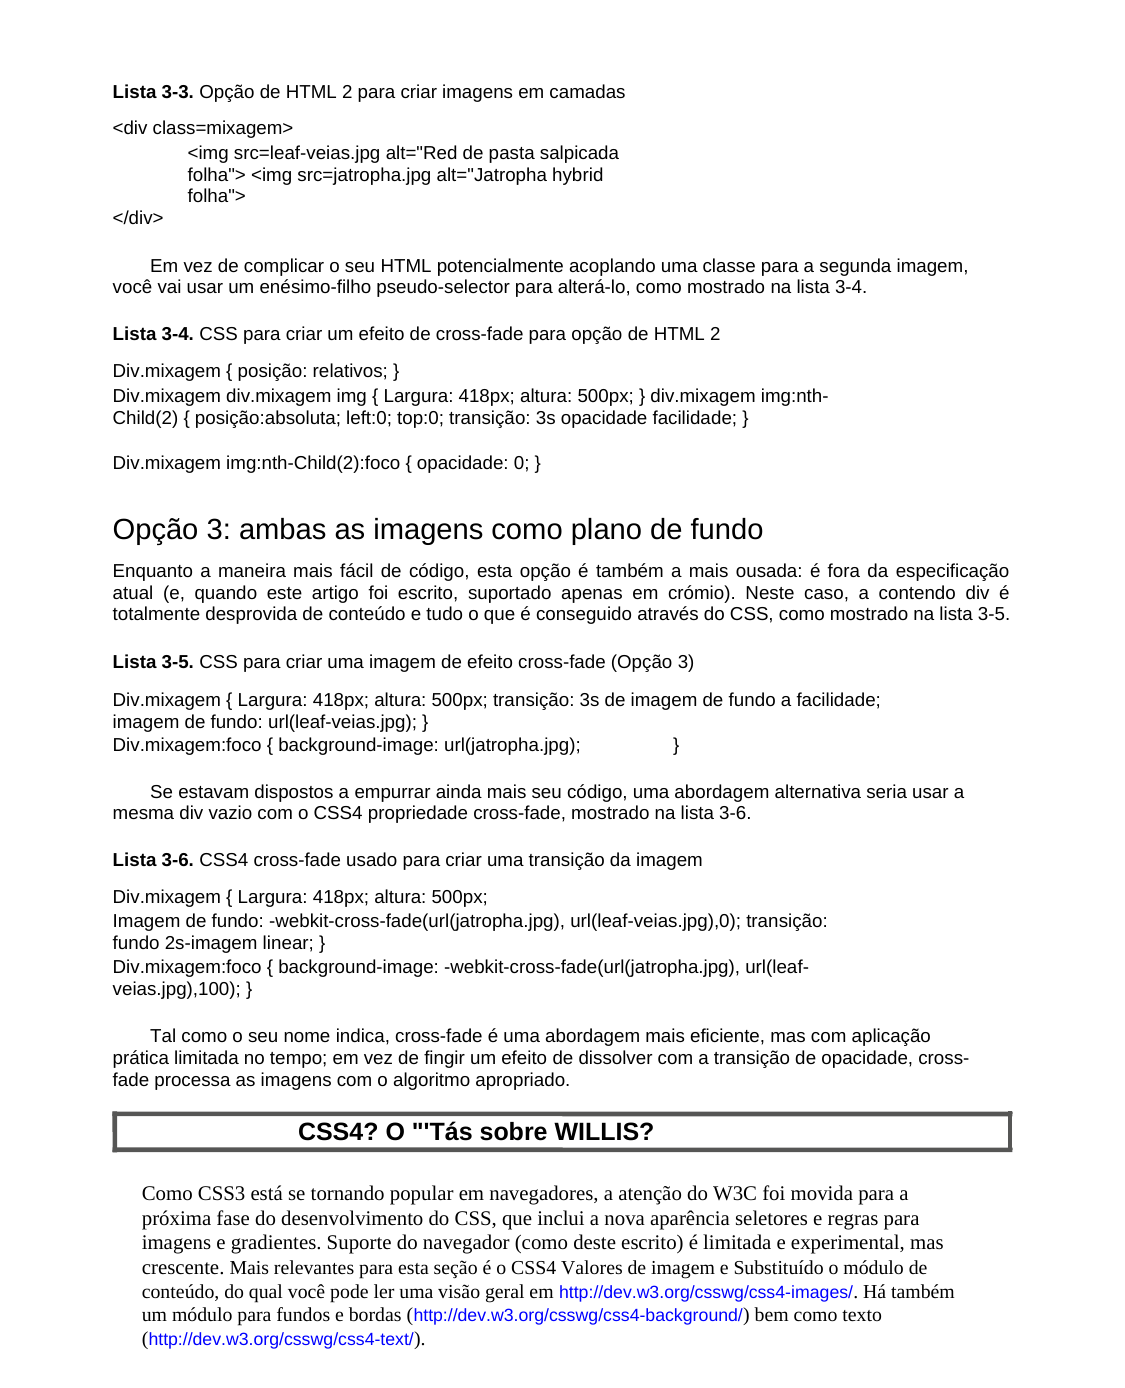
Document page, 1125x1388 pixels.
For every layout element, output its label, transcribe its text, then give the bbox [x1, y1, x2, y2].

text Div.mixagem img:nth-Child(2):foco { opacidade: 0; } [112, 452, 1012, 473]
text Div.mixagem:foco { background-image: -webkit-cross-fade(url(jatropha.jpg), url(leaf-veias.jpg),100); } [112, 957, 835, 999]
text Lista 3-5. CSS para criar uma imagem de efeito cross-fade (Opção 3) [112, 651, 1012, 673]
text Opção 3: ambas as imagens como plano de fundo [112, 512, 1012, 546]
text Div.mixagem { Largura: 418px; altura: 500px; [112, 886, 1012, 908]
text Lista 3-6. CSS4 cross-fade usado para criar uma transição da imagem [112, 849, 1012, 871]
text Div.mixagem { Largura: 418px; altura: 500px; transição: 3s de imagem de fundo a facilidade; imagem de fundo: url(leaf-veias.jpg); } [112, 690, 919, 732]
text </div> [112, 207, 1012, 229]
text Lista 3-4. CSS para criar um efeito de cross-fade para opção de HTML 2 [112, 323, 1012, 345]
text <img src=leaf-veias.jpg alt="Red de pasta salpicada folha"> <img src=jatropha.jpg alt="Jatropha hybrid folha"> [187, 143, 648, 206]
text Como CSS3 está se tornando popular em navegadores, a atenção do W3C foi movida para a próxima fase do desenvolvimento do CSS, que inclui a nova aparência seletores e regras para imagens e gradientes. Suporte do navegador (como deste escrito) é limitada e experimental, mas crescente. Mais relevantes para esta seção é o CSS4 Valores de imagem e Substituído o módulo de conteúdo, do qual você pode ler uma visão geral em http://dev.w3.org/csswg/css4-images/. Há também um módulo para fundos e bordas (http://dev.w3.org/csswg/css4-background/) bem como texto (http://dev.w3.org/csswg/css4-text/). [142, 1181, 977, 1349]
text Enquanto a maneira mais fácil de código, esta opção é também a mais ousada: é fora da especificação atual (e, quando este artigo foi escrito, suportado apenas em crómio). Neste caso, a contendo div é totalmente desprovida de conteúdo e tudo o que é conseguido através do CSS, como mostrado na lista 3-5. [112, 561, 1010, 625]
text Imagem de fundo: -webkit-cross-fade(url(jatropha.jpg), url(leaf-veias.jpg),0); transição: fundo 2s-imagem linear; } [112, 911, 854, 953]
text Tal como o seu nome indica, cross-fade é uma abordagem mais eficiente, mas com aplicação prática limitada no tempo; em vez de fingir um efeito de dissolver com a transição de opacidade, cross-fade processa as imagens com o algoritmo apropriado. [112, 1025, 987, 1090]
text Se estavam dispostos a empurrar ainda mais seu código, uma abordagem alternativa seria usar a mesma div vazio com o CSS4 propriedade cross-fade, mostrado na lista 3-6. [112, 782, 1000, 823]
text Em vez de complicar o seu HTML potencialmente acoplando uma classe para a segunda imagem, você vai usar um enésimo-filho pseudo-selector para alterá-lo, como mostrado na lista 3-4. [112, 256, 985, 297]
text Div.mixagem div.mixagem img { Largura: 418px; altura: 500px; } div.mixagem img:nth-Child(2) { posição:absoluta; left:0; top:0; transição: 3s opacidade facilidade; } [112, 385, 844, 428]
text Div.mixagem { posição: relativos; } [112, 360, 1012, 382]
text <div class=mixagem> [112, 118, 1012, 139]
text CSS4? O "'Tás sobre WILLIS? [298, 1117, 1012, 1146]
text Lista 3-3. Opção de HTML 2 para criar imagens em camadas [112, 81, 1012, 103]
text Div.mixagem:foco { background-image: url(jatropha.jpg); } [112, 734, 1012, 755]
